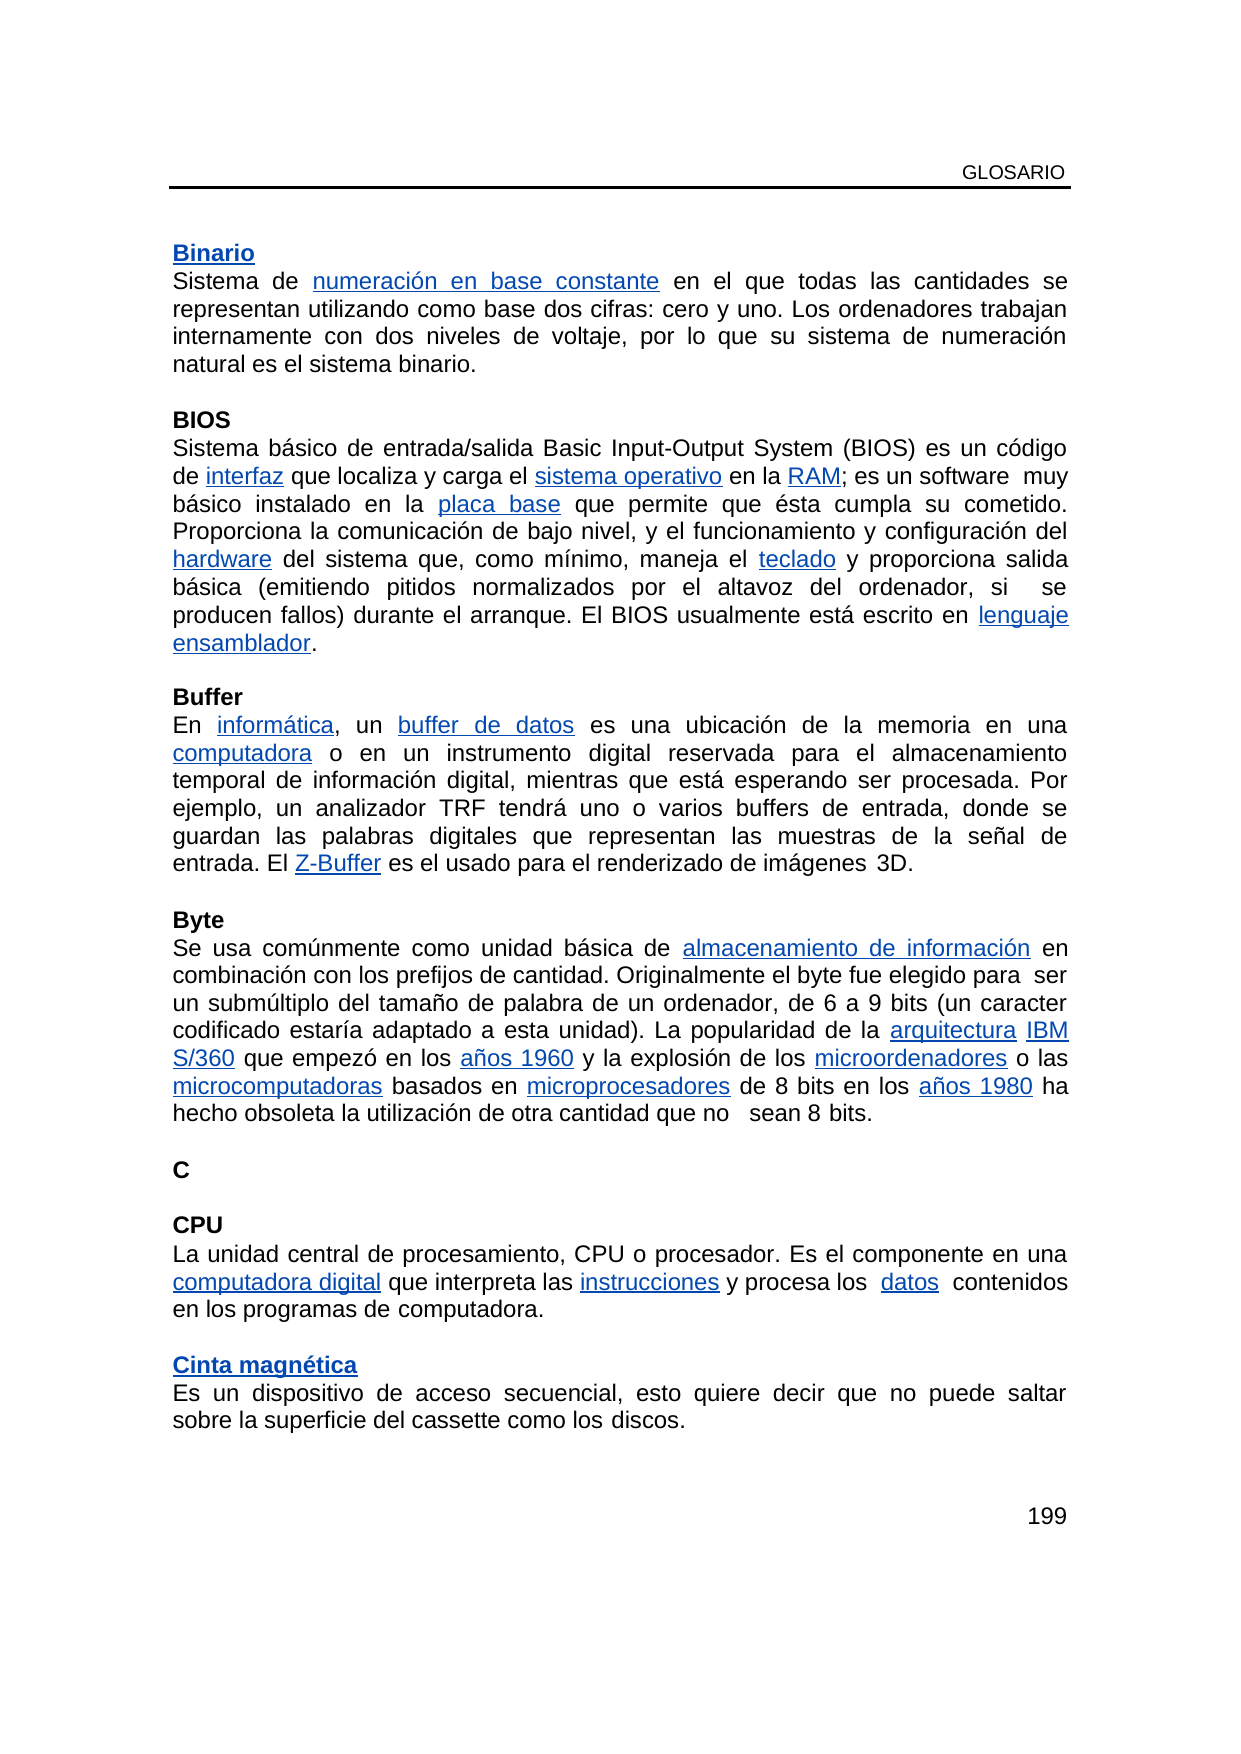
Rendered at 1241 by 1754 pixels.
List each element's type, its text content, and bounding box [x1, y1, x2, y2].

subtitle C CPU [172, 1128, 226, 1238]
text Binario [172, 239, 1123, 266]
text Se usa comúnmente como unidad básica de almacenamiento de información en combinación con los prefijos de cantidad. Originalmente el byte fue elegido para ser un submúltiplo del tamaño de palabra de un ordenador, de 6 a 9 bits (un caracter codificado estaría adaptado a esta unidad). La popularidad de la arquitectura IBM S/360 que empezó en los años 1960 y la explosión de los microordenadores o las microcomputadoras basados en microprocesadores de 8 bits en los años 1980 ha hecho obsoleta la utilización de otra cantidad que no sean 8 bits. [172, 934, 1068, 1127]
text Sistema de numeración en base constante en el que todas las cantidades se representan utilizando como base dos cifras: cero y uno. Los ordenadores trabajan internamente con dos niveles de voltaje, por lo que su sistema de numeración natural es el sistema binario. [172, 267, 1069, 377]
text En informática, un buffer de datos es una ubicación de la memoria en una computadora o en un instrumento digital reservada para el almacenamiento temporal de información digital, mientras que está esperando ser procesada. Por ejemplo, un analizador TRF tendrá uno o varios buffers de entrada, donde se guardan las palabras digitales que representan las muestras de la señal de entrada. El Z-Buffer es el usado para el renderizado de imágenes 3D. [172, 711, 1068, 877]
subtitle BIOS [172, 406, 1123, 433]
text Sistema básico de entrada/salida Basic Input-Output System (BIOS) es un código de interfaz que localiza y carga el sistema operativo en la RAM; es un software muy básico instalado en la placa base que permite que ésta cumpla su cometido. Proporciona la comunicación de bajo nivel, y el funcionamiento y configuración del hardware del sistema que, como mínimo, maneja el teclado y proporciona salida básica (emitiendo pitidos normalizados por el altavoz del ordenador, si se producen fallos) durante el arranque. El BIOS usualmente está escrito en lenguaje ensamblador. [172, 434, 1069, 656]
text Es un dispositivo de acceso secuencial, esto quiere decir que no puede saltar sobre la superficie del cassette como los discos. [172, 1379, 1068, 1434]
text Cinta magnética [172, 1351, 1123, 1378]
subtitle Byte [172, 906, 1123, 933]
subtitle Buffer [172, 683, 1123, 711]
text La unidad central de procesamiento, CPU o procesador. Es el componente en una computadora digital que interpreta las instrucciones y procesa los datos contenidos en los programas de computadora. [172, 1240, 1068, 1323]
